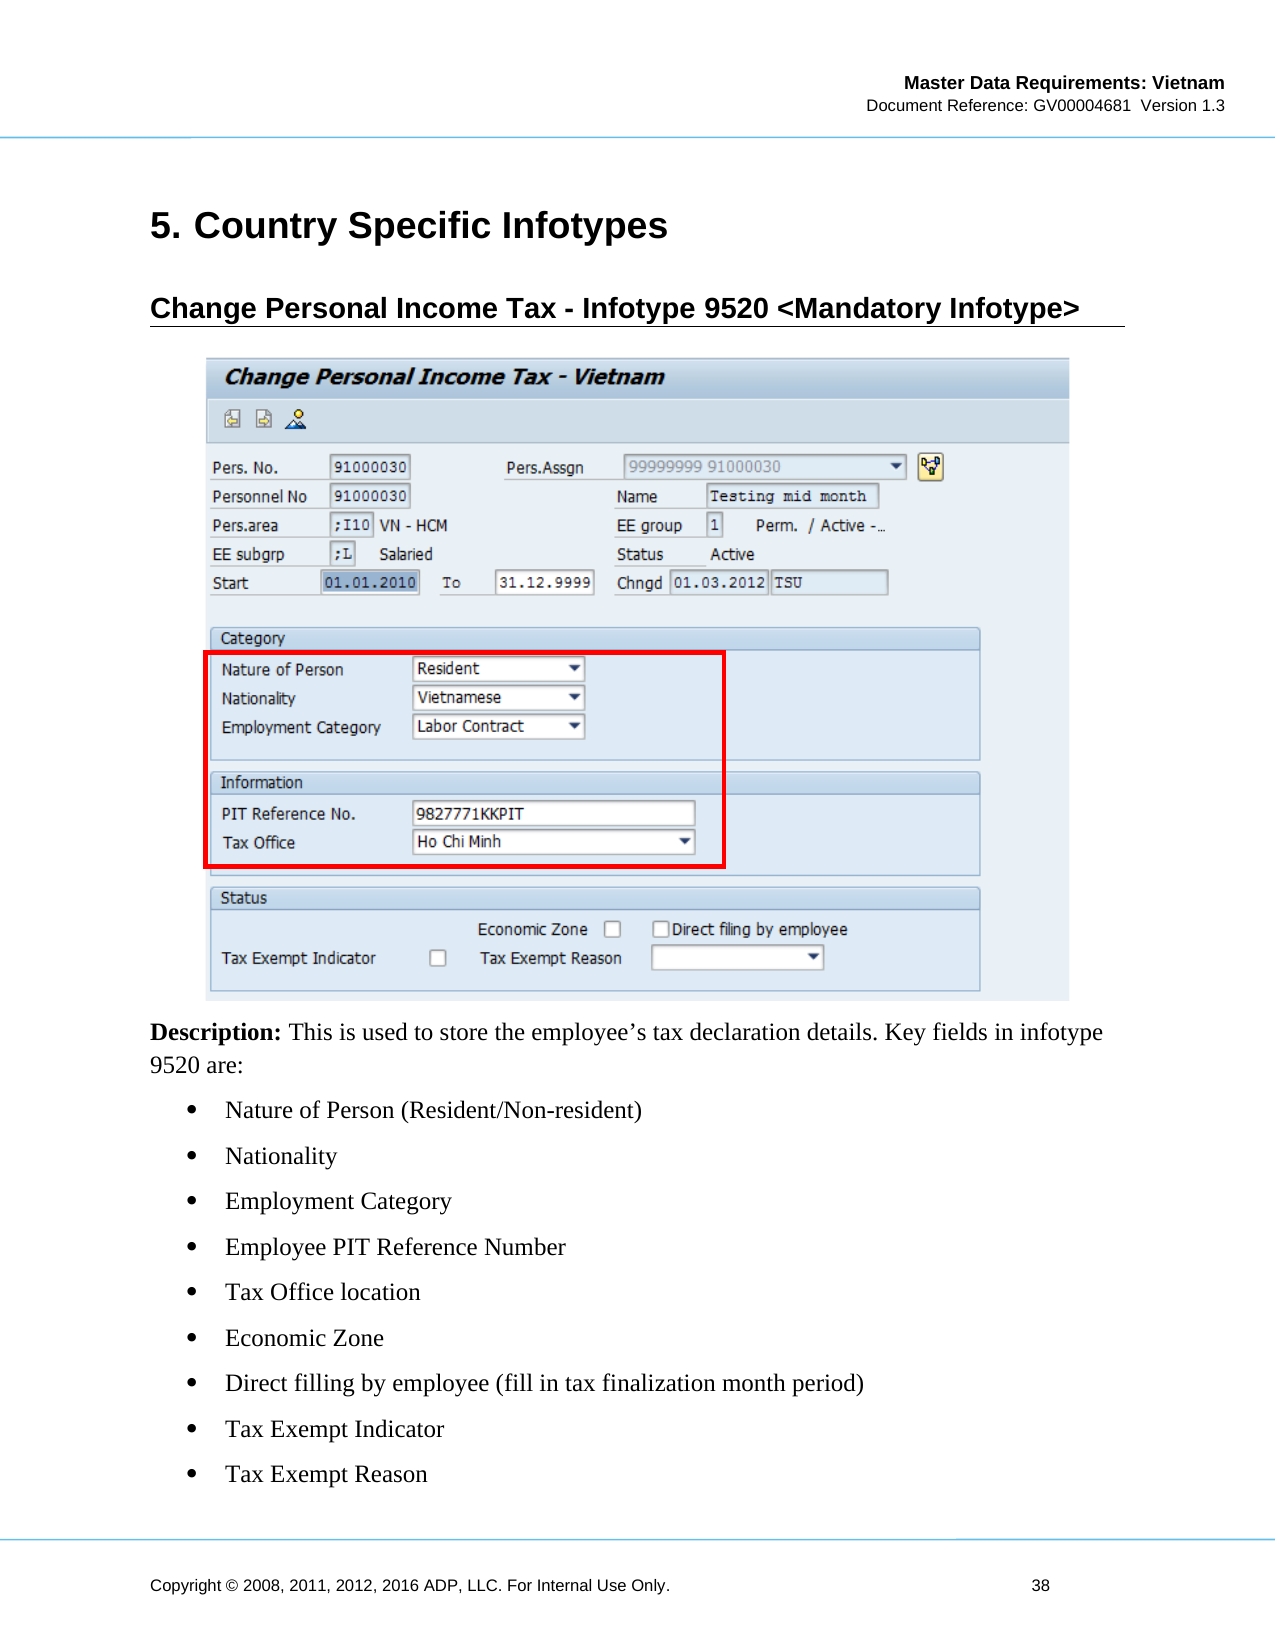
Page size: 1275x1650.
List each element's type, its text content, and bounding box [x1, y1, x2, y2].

list Tax Exempt Reason [187, 1459, 1125, 1488]
picture [208, 655, 722, 864]
list Employment Category [187, 1186, 1125, 1215]
list Employee PIT Reference Number [187, 1232, 1125, 1261]
list Nature of Person (Resident/Non-resident) [187, 1095, 1125, 1124]
text Description: This is used to store the employee’s tax declaration details. Key fields in infotype 9520 are: [150, 1017, 1125, 1078]
list Direct filling by employee (fill in tax finalization month period) [187, 1368, 1125, 1397]
subtitle Change Personal Income Tax - Infotype 9520 <Mandatory Infotype> [150, 291, 1125, 326]
list Tax Exempt Indicator [187, 1414, 1125, 1443]
list Tax Office location [187, 1277, 1125, 1306]
list Economic Zone [187, 1323, 1125, 1352]
subtitle Country Specific Infotypes [150, 203, 1125, 247]
picture [205, 357, 1070, 1001]
list Nationality [187, 1141, 1125, 1169]
